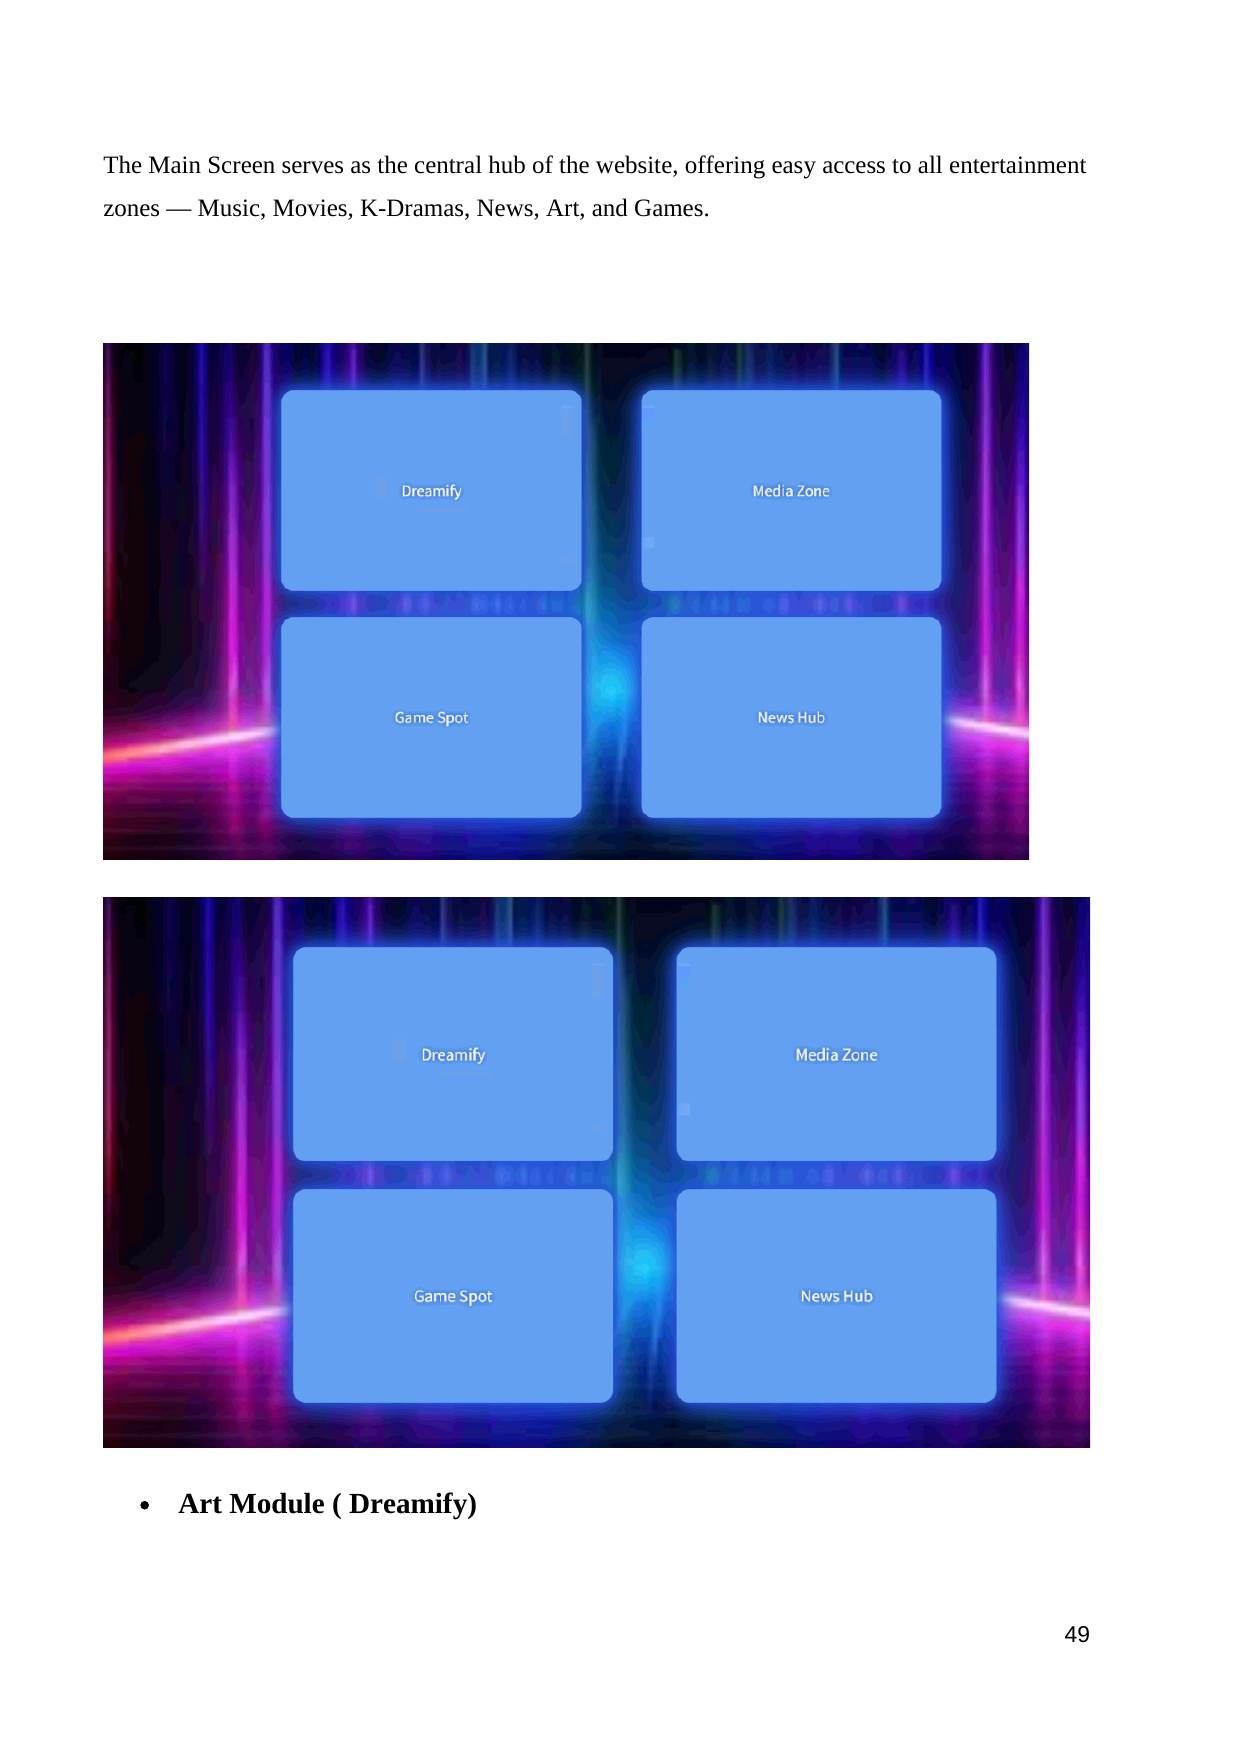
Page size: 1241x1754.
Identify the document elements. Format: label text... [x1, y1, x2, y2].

text The Main Screen serves as the central hub of the website, offering easy access to all entertainment zones — Music, Movies, K-Dramas, News, Art, and Games. [103, 150, 1090, 222]
picture [103, 343, 1030, 860]
list Art Module ( Dreamify) [141, 1486, 1090, 1519]
picture [103, 897, 1091, 1448]
